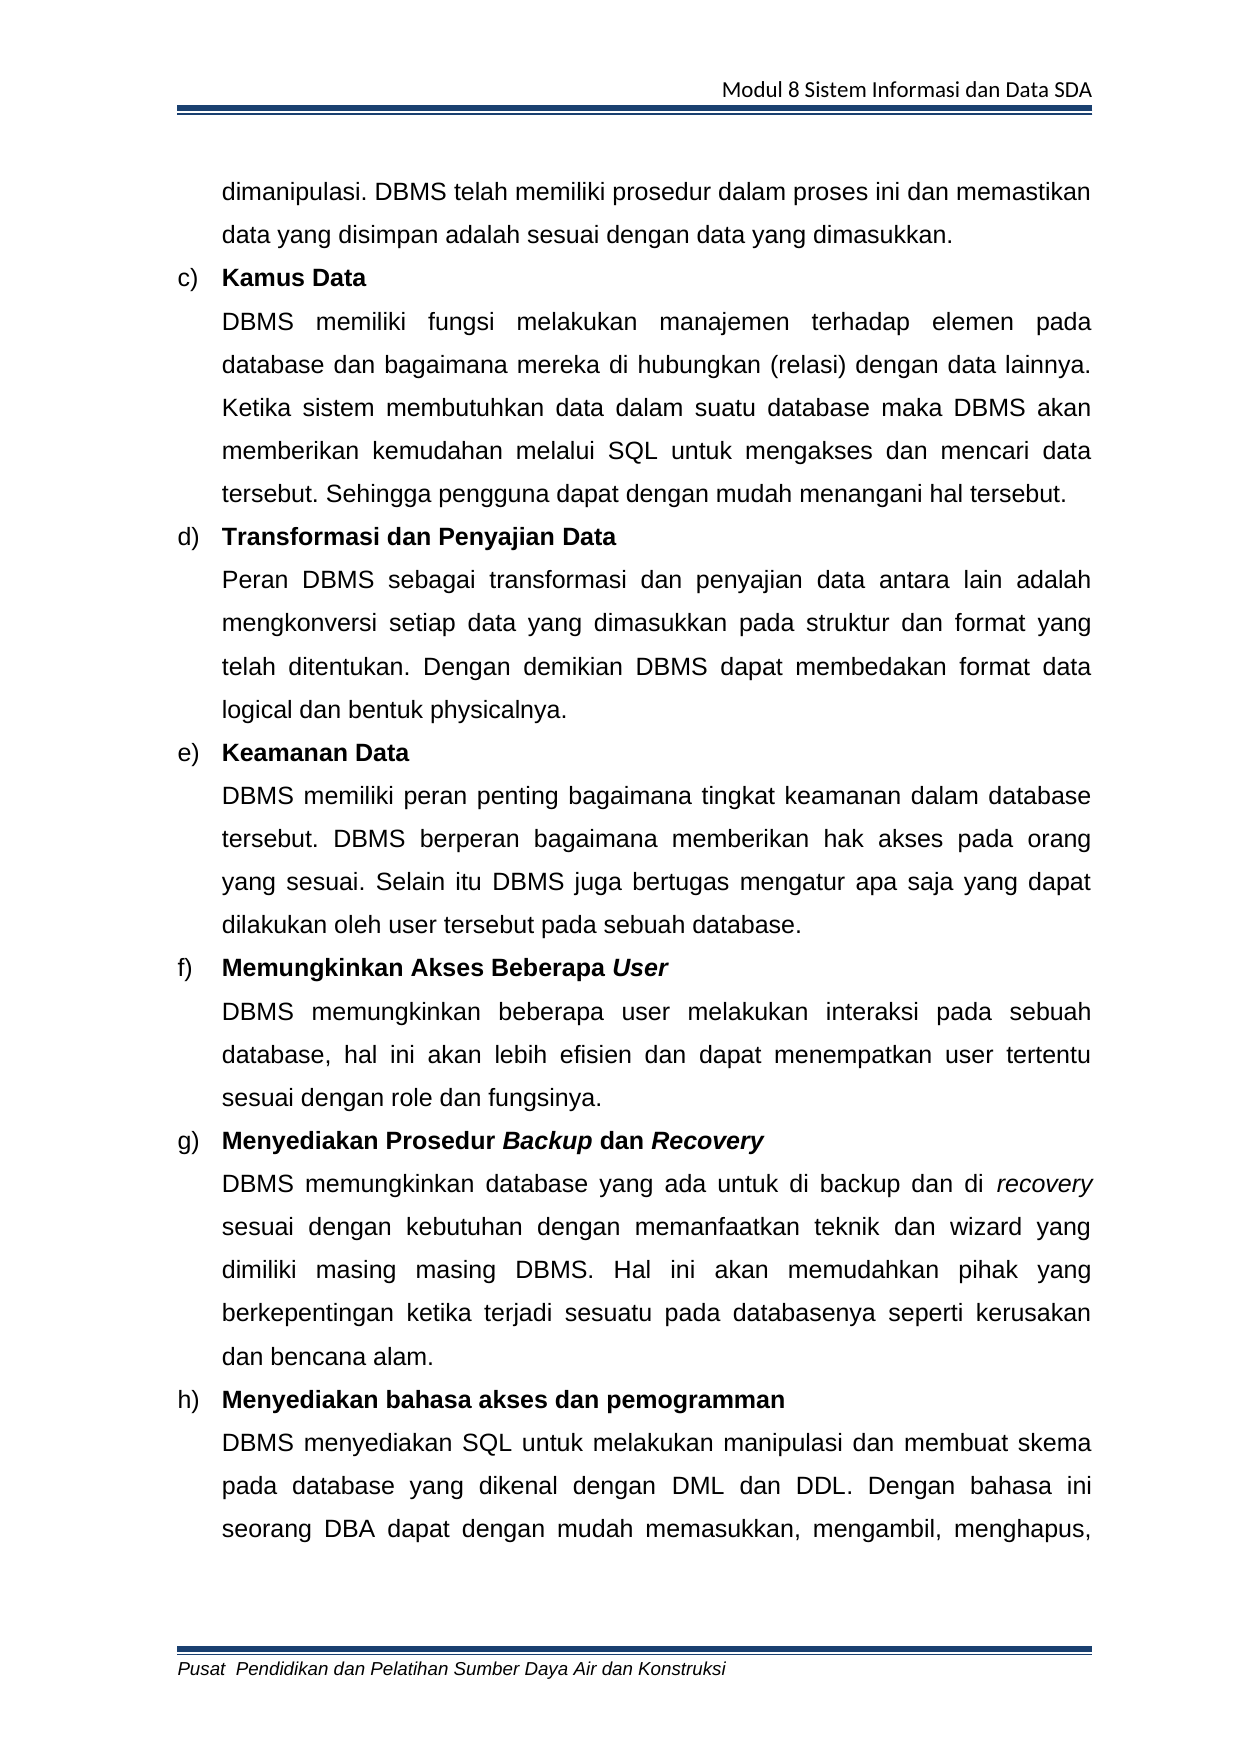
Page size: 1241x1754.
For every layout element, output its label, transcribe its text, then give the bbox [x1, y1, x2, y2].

text Peran DBMS sebagai transformasi dan penyajian data antara lain adalah mengkonversi setiap data yang dimasukkan pada struktur dan format yang telah ditentukan. Dengan demikian DBMS dapat membedakan format data logical dan bentuk physicalnya. [222, 565, 1092, 723]
list Keamanan Data [177, 738, 1092, 767]
list Kamus Data [177, 263, 1092, 292]
list Memungkinkan Akses Beberapa User [177, 953, 1092, 982]
list Transformasi dan Penyajian Data [177, 522, 1092, 551]
text DBMS memiliki fungsi melakukan manajemen terhadap elemen pada database dan bagaimana mereka di hubungkan (relasi) dengan data lainnya. Ketika sistem membutuhkan data dalam suatu database maka DBMS akan memberikan kemudahan melalui SQL untuk mengakses dan mencari data tersebut. Sehingga pengguna dapat dengan mudah menangani hal tersebut. [222, 307, 1092, 508]
text DBMS memungkinkan beberapa user melakukan interaksi pada sebuah database, hal ini akan lebih efisien dan dapat menempatkan user tertentu sesuai dengan role dan fungsinya. [222, 997, 1092, 1112]
text DBMS memungkinkan database yang ada untuk di backup dan di recovery sesuai dengan kebutuhan dengan memanfaatkan teknik dan wizard yang dimiliki masing masing DBMS. Hal ini akan memudahkan pihak yang berkepentingan ketika terjadi sesuatu pada databasenya seperti kerusakan dan bencana alam. [222, 1169, 1092, 1370]
list Menyediakan Prosedur Backup dan Recovery [177, 1126, 1092, 1155]
list Menyediakan bahasa akses dan pemogramman [177, 1385, 1092, 1413]
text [222, 177, 1092, 249]
text DBMS memiliki peran penting bagaimana tingkat keamanan dalam database tersebut. DBMS berperan bagaimana memberikan hak akses pada orang yang sesuai. Selain itu DBMS juga bertugas mengatur apa saja yang dapat dilakukan oleh user tersebut pada sebuah database. [222, 781, 1092, 939]
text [222, 1428, 1092, 1543]
